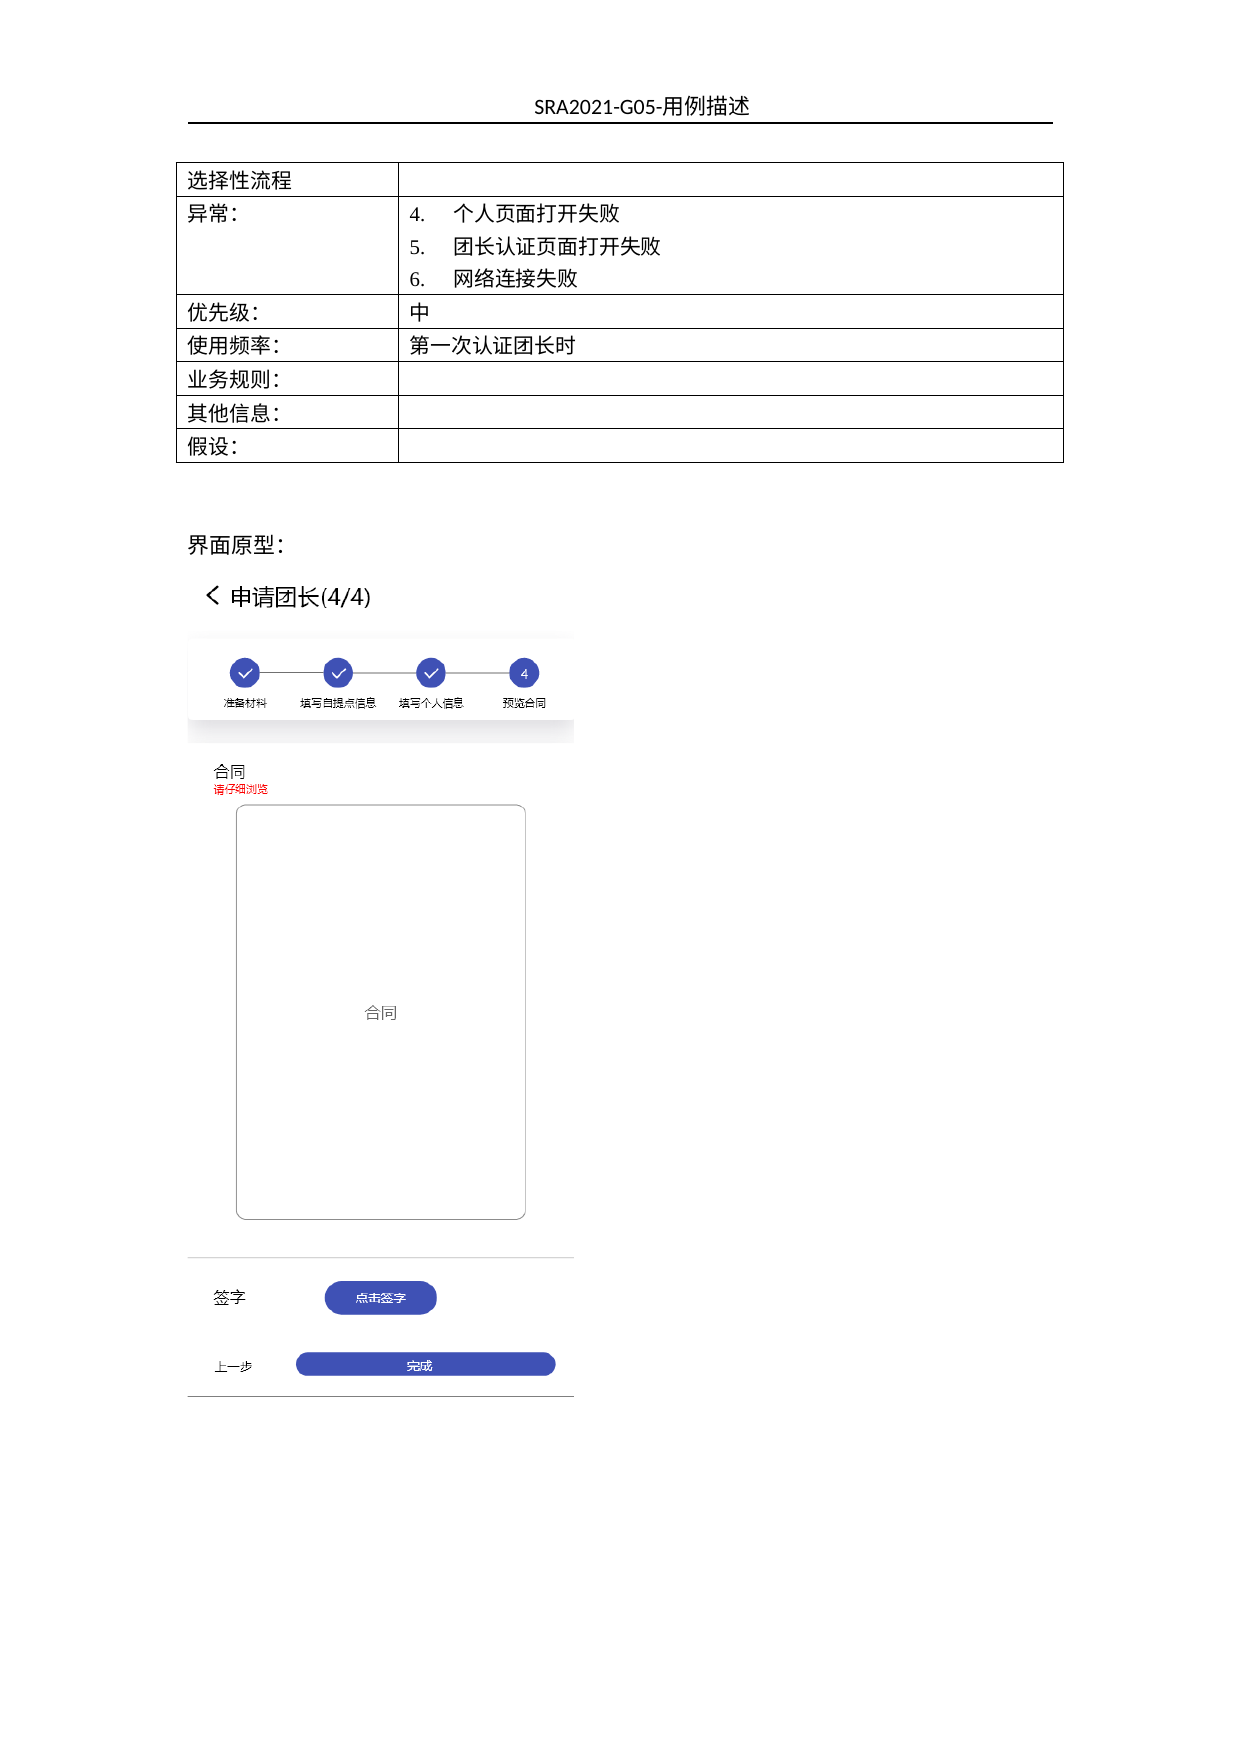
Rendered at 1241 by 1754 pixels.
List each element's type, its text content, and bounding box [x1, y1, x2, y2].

table_cell [399, 163, 1063, 196]
table_cell 选择性流程 [177, 163, 398, 196]
table_cell 业务规则： [177, 362, 398, 395]
table_cell 中 [399, 295, 1063, 328]
table_cell 其他信息： [177, 396, 398, 428]
table_cell [399, 396, 1063, 428]
table_cell 第一次认证团长时 [399, 329, 1063, 361]
table_cell 个人页面打开失败 团长认证页面打开失败 网络连接失败 [399, 197, 1063, 294]
table_cell 异常： [177, 197, 398, 294]
table_cell [399, 429, 1063, 462]
table_cell [399, 362, 1063, 395]
table_cell 优先级： [177, 295, 398, 328]
table_cell 使用频率： [177, 329, 398, 361]
table_cell 假设： [177, 429, 398, 462]
picture [187, 560, 574, 1397]
text 界面原型： [187, 528, 1053, 560]
